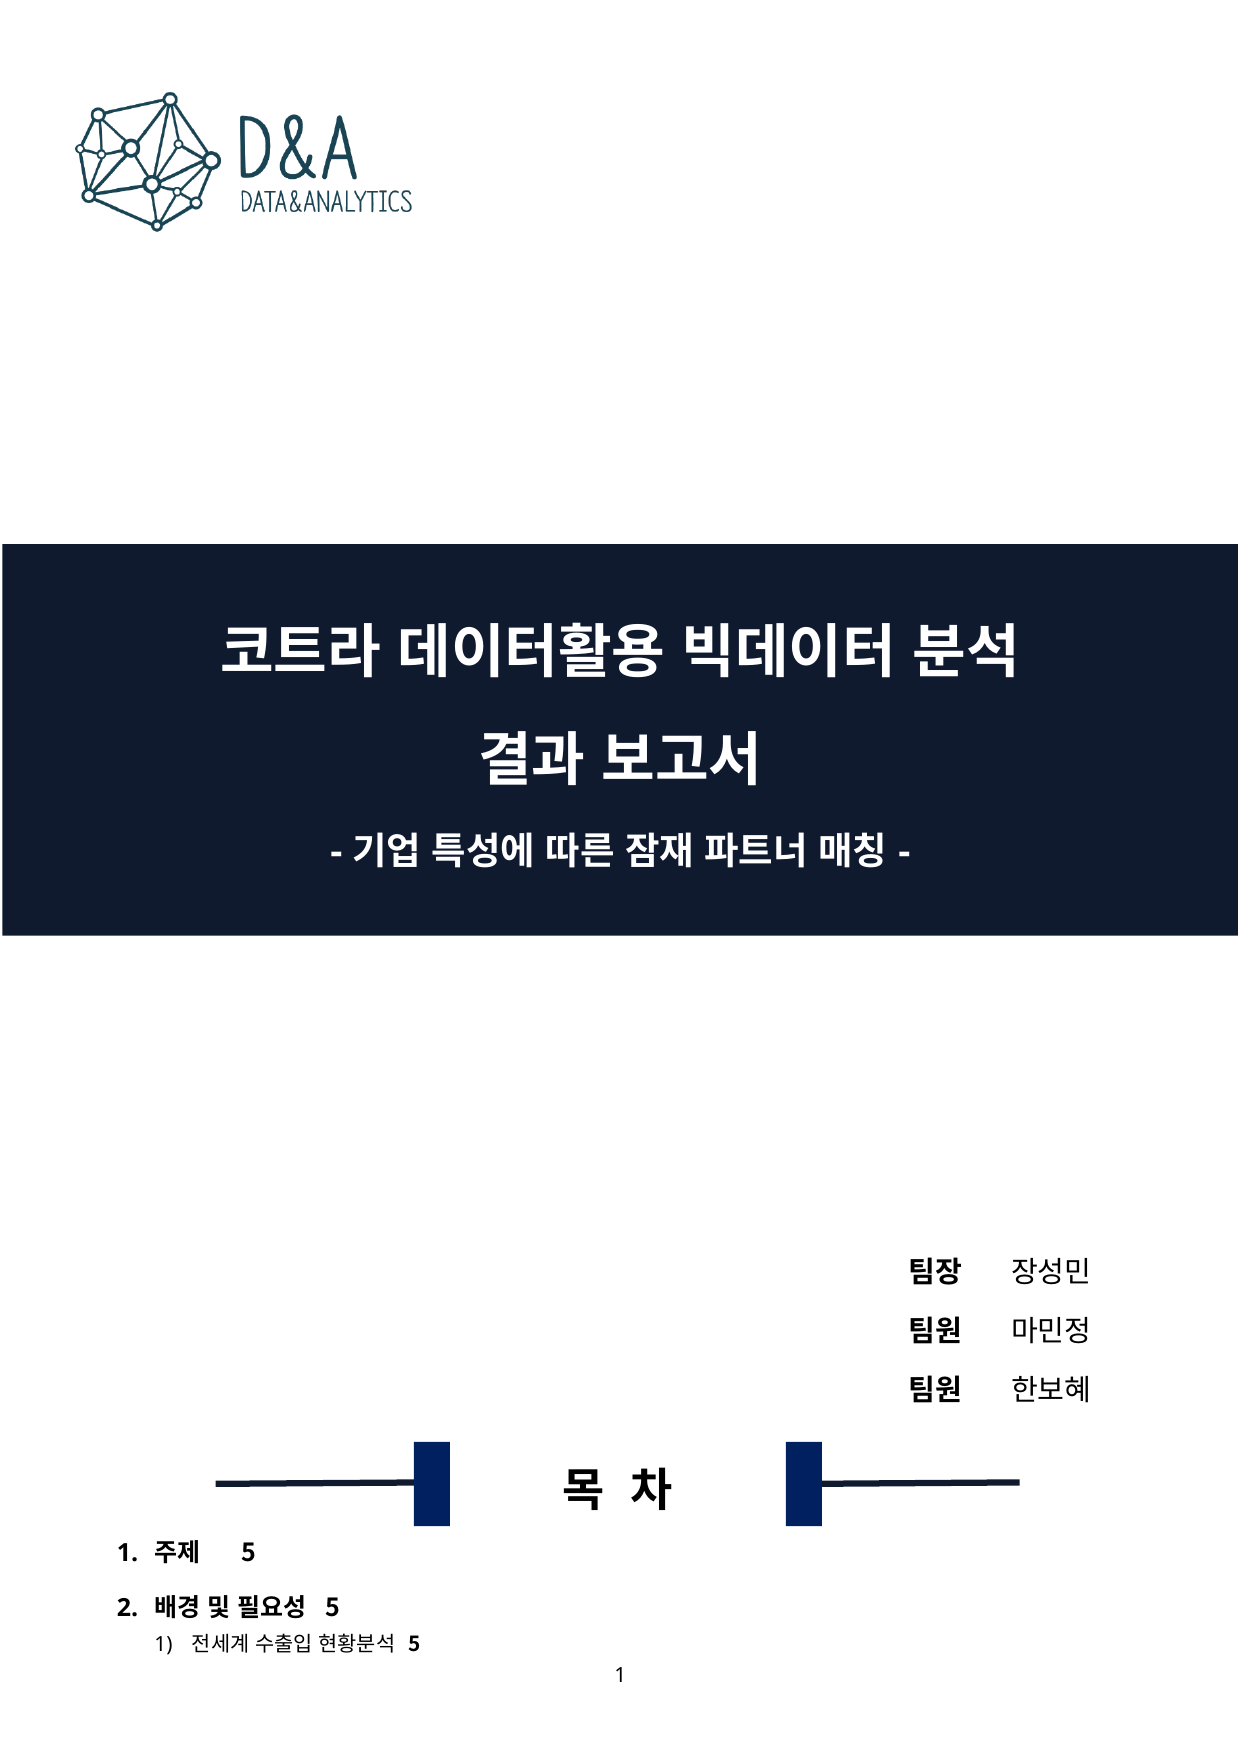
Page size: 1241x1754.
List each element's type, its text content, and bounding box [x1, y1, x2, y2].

list 배경 및 필요성 5 [117, 1588, 1165, 1624]
list 주제 5 [117, 1532, 1165, 1568]
text 팀장 장성민 [825, 1248, 1165, 1291]
text 팀원 마민정 [874, 1307, 1165, 1350]
list 전세계 수출입 현황분석 5 [154, 1627, 1165, 1657]
text 팀원 한보혜 [841, 1366, 1165, 1409]
picture [75, 75, 428, 245]
